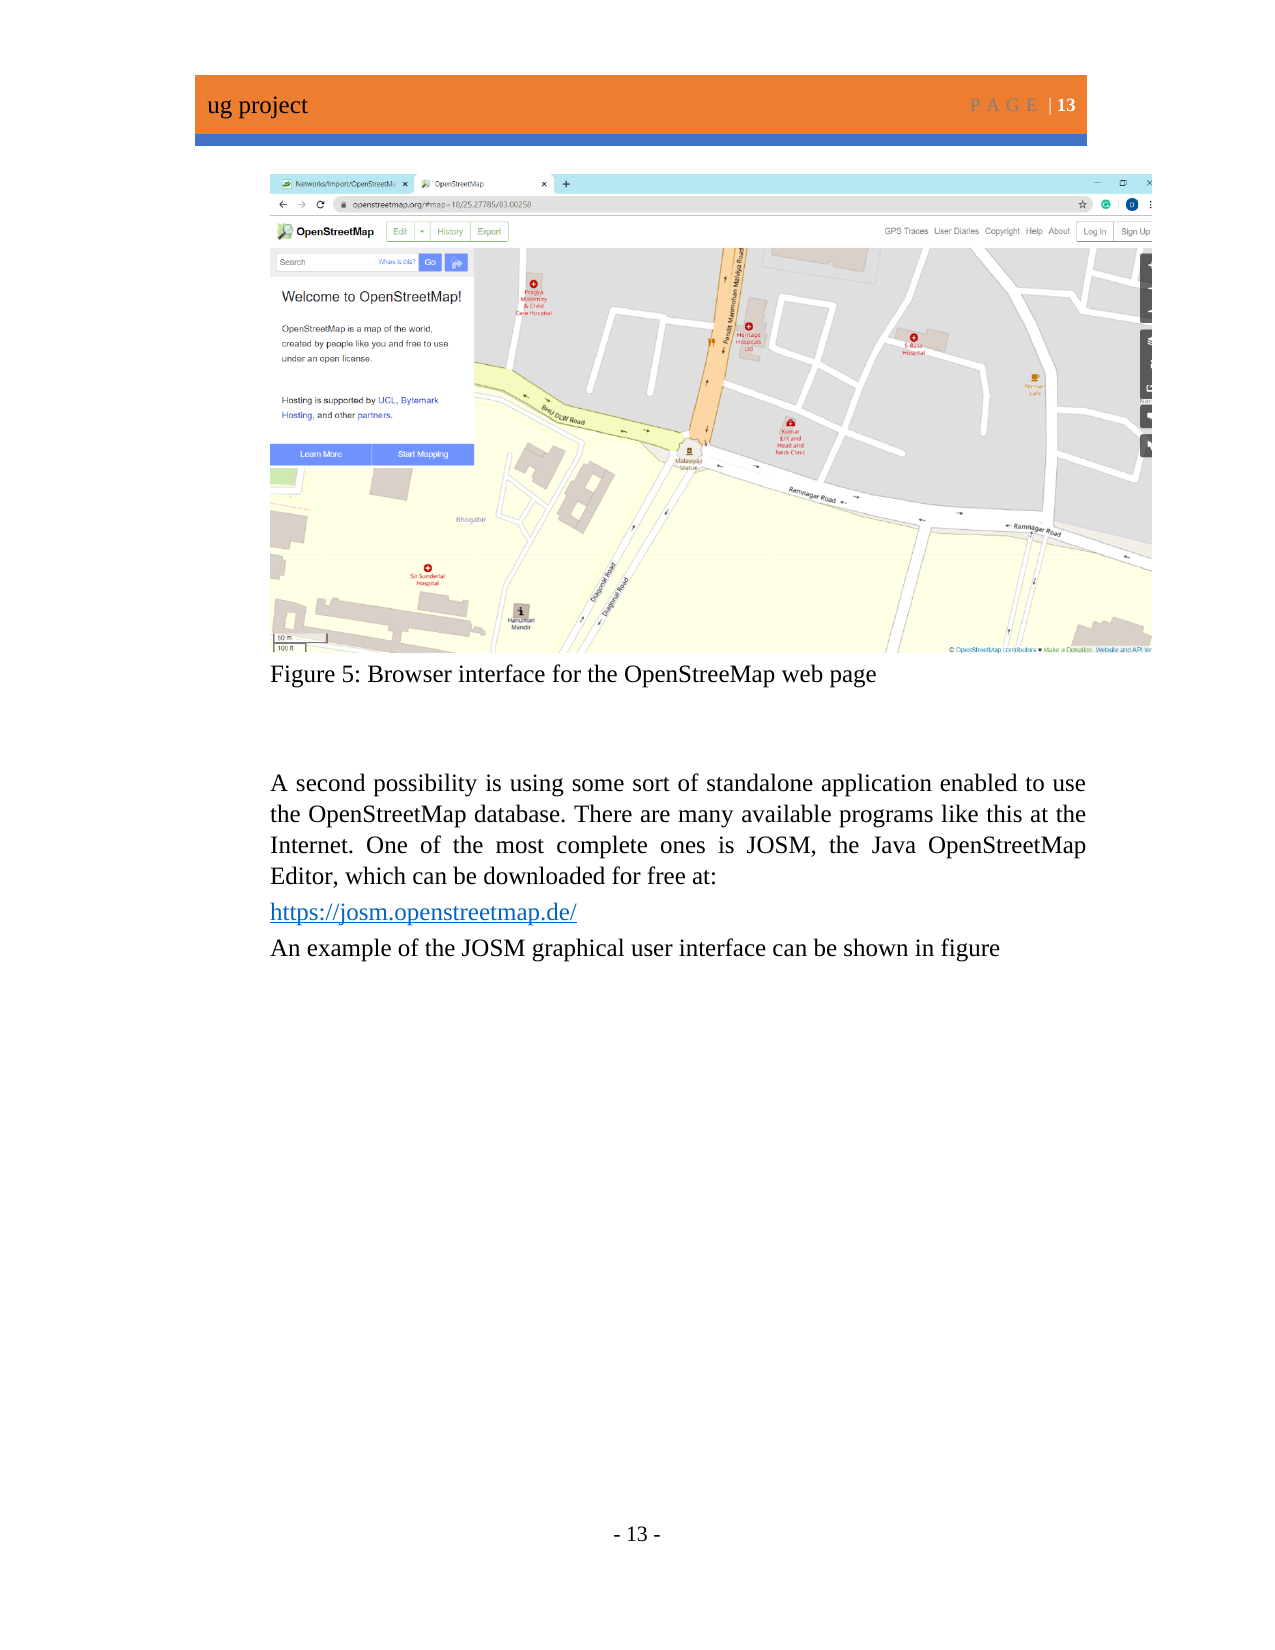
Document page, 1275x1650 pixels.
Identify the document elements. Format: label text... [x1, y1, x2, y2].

text A second possibility is using some sort of standalone application enabled to use the OpenStreetMap database. There are many available programs like this at the Internet. One of the most complete ones is JOSM, the Java OpenStreetMap Editor, which can be downloaded for free at: [270, 768, 1087, 889]
picture [270, 174, 1152, 653]
text Figure 5: Browser interface for the OpenStreeMap web page [270, 659, 1087, 688]
text An example of the JOSM graphical user interface can be shown in figure [270, 933, 1087, 962]
text https://josm.openstreetmap.de/ [270, 897, 1087, 926]
